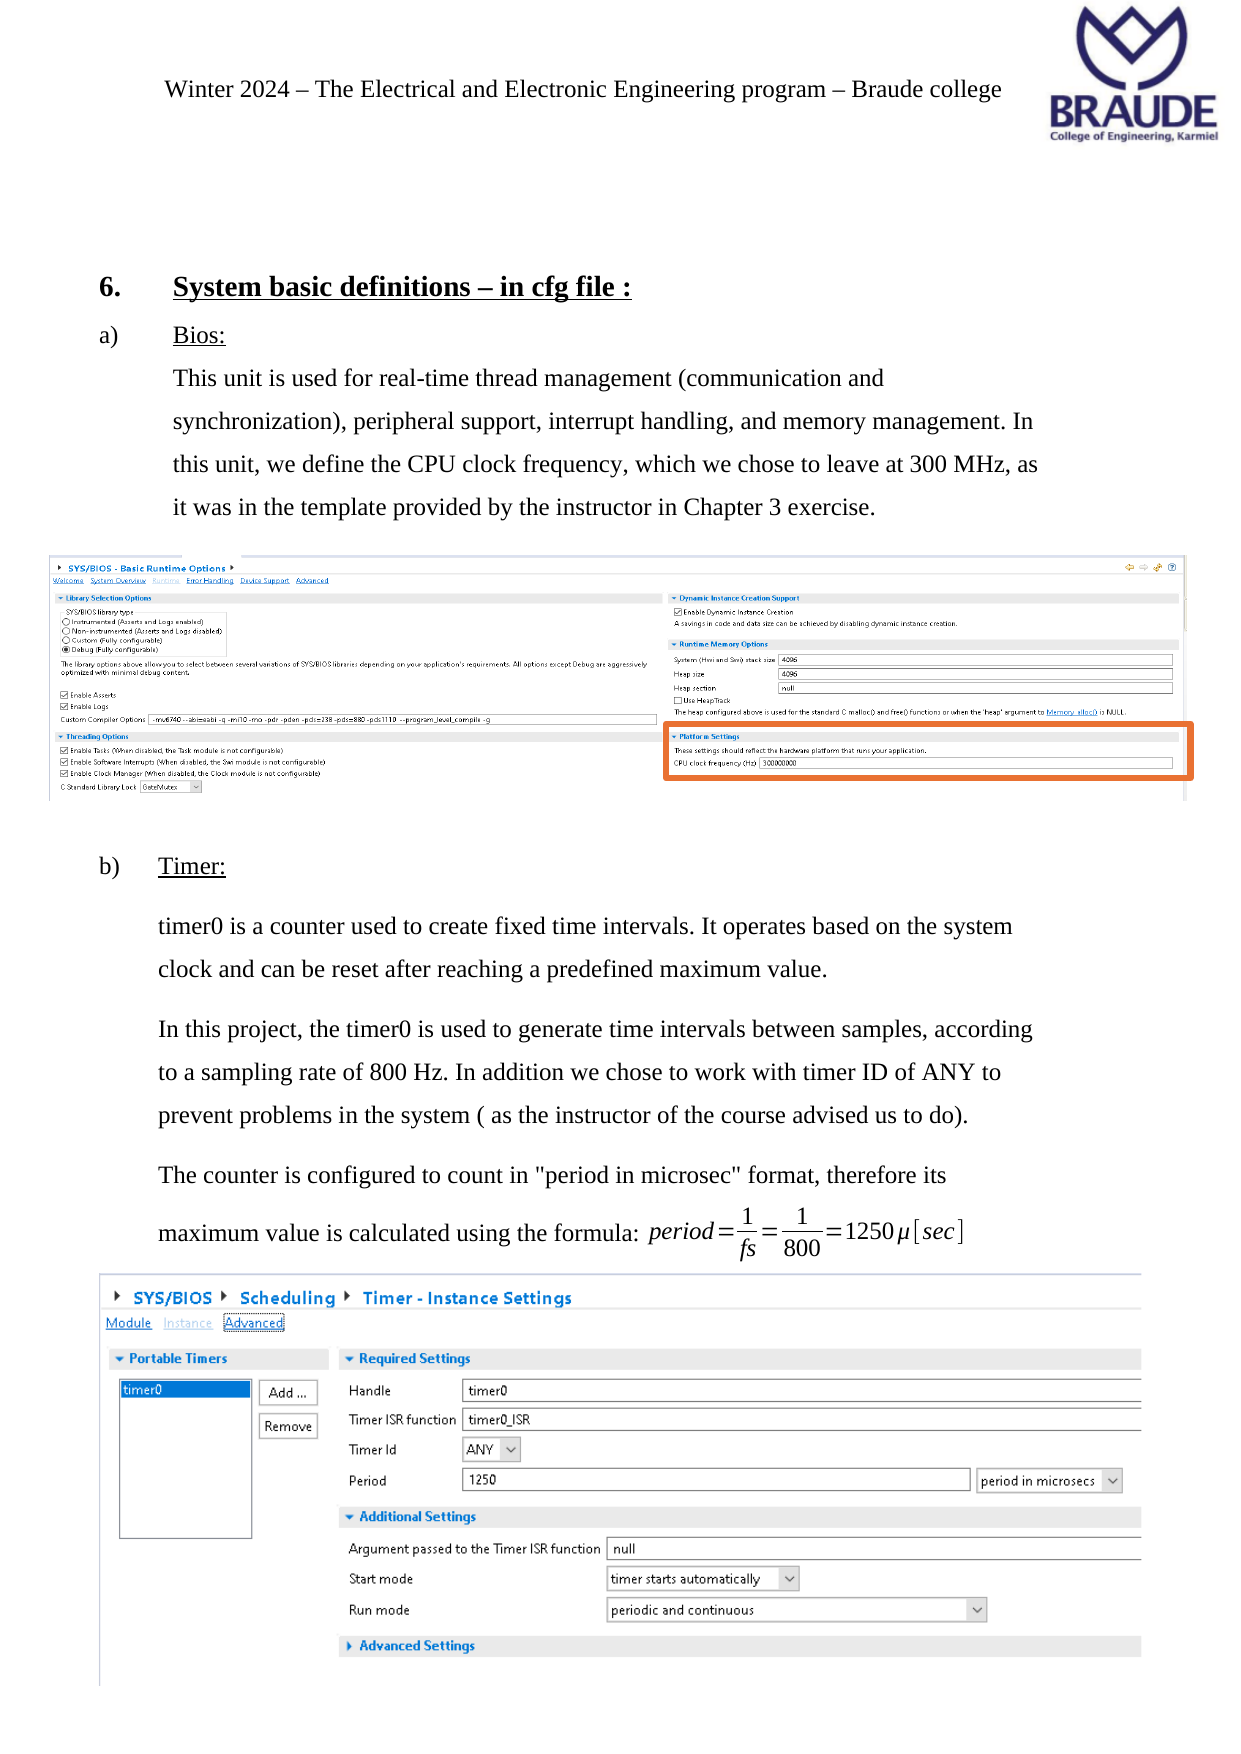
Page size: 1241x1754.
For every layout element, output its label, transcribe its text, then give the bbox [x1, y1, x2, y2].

picture [669, 727, 1187, 775]
picture [49, 555, 1187, 801]
picture [98, 1273, 1142, 1686]
text In this project, the timer0 is used to generate time intervals between samples, according to a sampling rate of 800 Hz. In addition we chose to work with timer ID of ANY to prevent problems in the system ( as the instructor of the course advised us to do). [158, 1014, 1053, 1129]
list Bios: [99, 320, 1053, 349]
picture [1041, 0, 1230, 150]
list Timer: [99, 851, 1053, 880]
text The counter is configured to count in "period in microsec" format, therefore its maximum value is calculated using the formula: [158, 1160, 1053, 1262]
text timer0 is a counter used to create fixed time intervals. It operates based on the system clock and can be reset after reaching a predefined maximum value. [158, 911, 1053, 983]
list System basic definitions – in cfg file : [99, 269, 1053, 303]
list This unit is used for real-time thread management (communication and synchronization), peripheral support, interrupt handling, and memory management. In this unit, we define the CPU clock frequency, which we chose to leave at 300 MHz, as it was in the template provided by the instructor in Chapter 3 exercise. [173, 363, 1053, 521]
